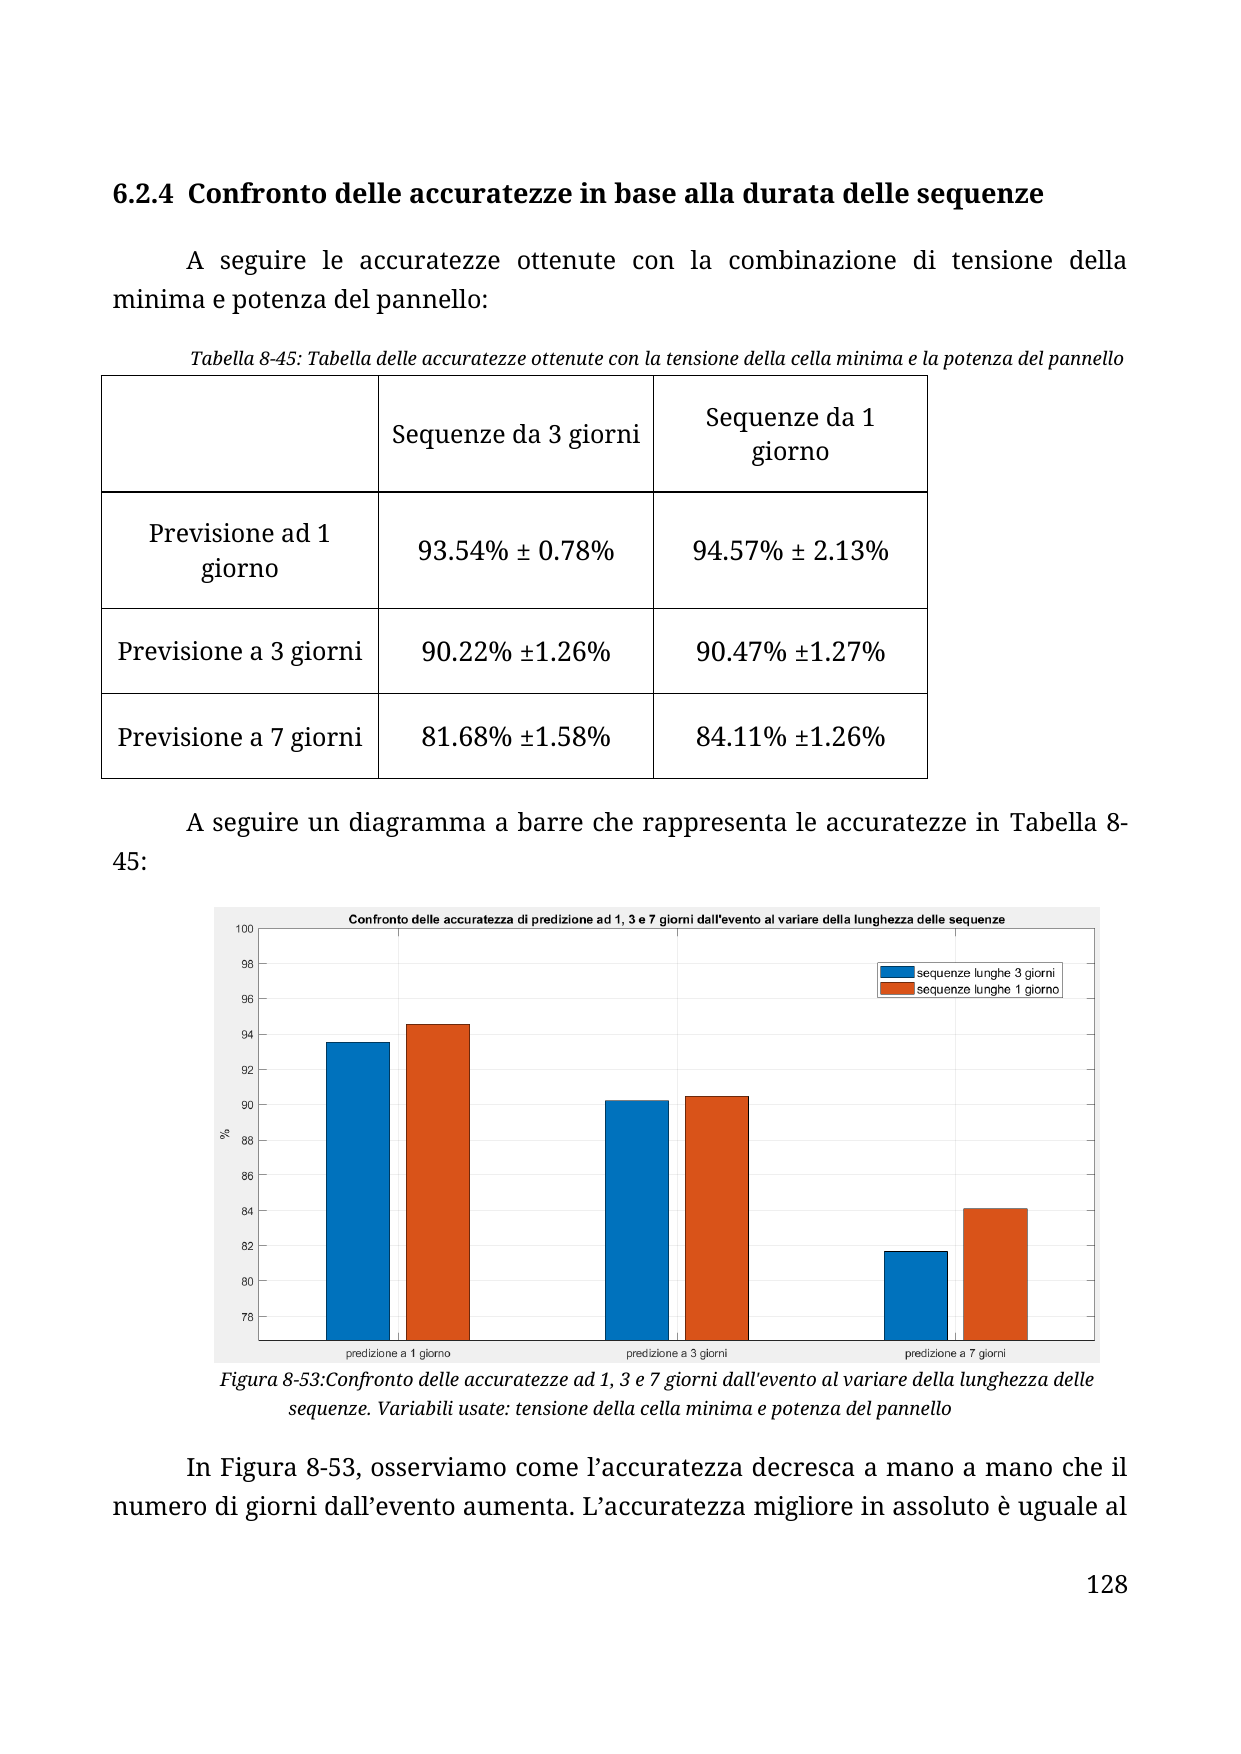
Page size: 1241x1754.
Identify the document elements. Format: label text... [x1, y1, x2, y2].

text A seguire le accuratezze ottenute con la combinazione di tensione della minima e potenza del pannello: [112, 242, 1128, 316]
table_header Sequenze da 3 giorni [379, 376, 653, 491]
table_cell Previsione a 3 giorni [102, 609, 378, 693]
table_cell 90.47% ±1.27% [654, 609, 927, 693]
table_cell Previsione ad 1 giorno [102, 493, 378, 608]
table_cell 90.22% ±1.26% [379, 609, 653, 693]
table_header [102, 376, 378, 491]
subtitle Confronto delle accuratezze in base alla durata delle sequenze [112, 175, 1128, 212]
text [112, 1450, 1128, 1523]
table_cell 93.54% ± 0.78% [379, 493, 653, 608]
table_cell 81.68% ±1.58% [379, 694, 653, 778]
picture [214, 907, 1100, 1363]
table_cell 94.57% ± 2.13% [654, 493, 927, 608]
table_cell Previsione a 7 giorni [102, 694, 378, 778]
table_cell 84.11% ±1.26% [654, 694, 927, 778]
table_header Sequenze da 1 giorno [654, 376, 927, 491]
